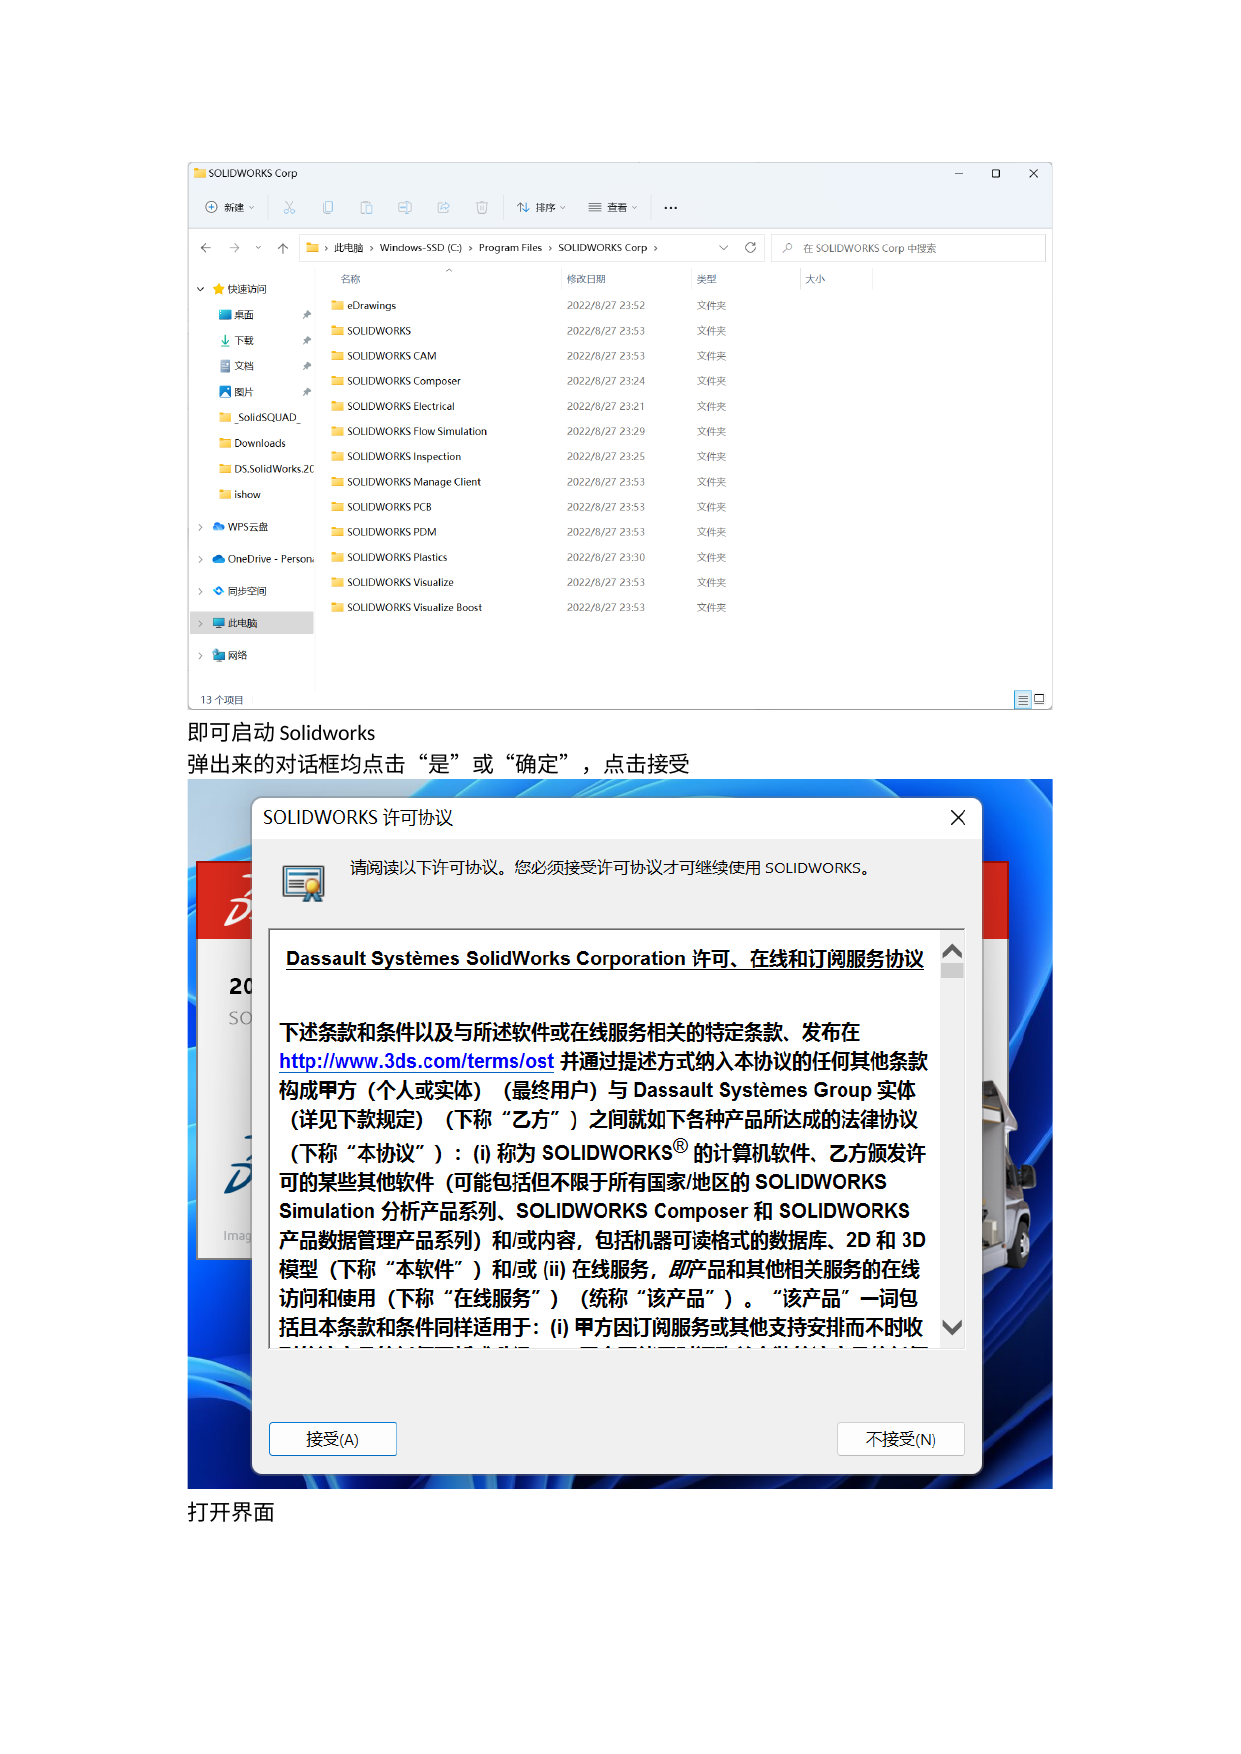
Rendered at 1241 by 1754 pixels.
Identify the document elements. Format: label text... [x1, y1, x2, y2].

picture [187, 162, 1053, 710]
text 打开界面 [187, 1494, 1053, 1527]
text 即可启动Solidworks [187, 714, 1053, 747]
text 弹出来的对话框均点击“是”或“确定”，点击接受 [187, 747, 1053, 779]
picture [187, 779, 1053, 1489]
